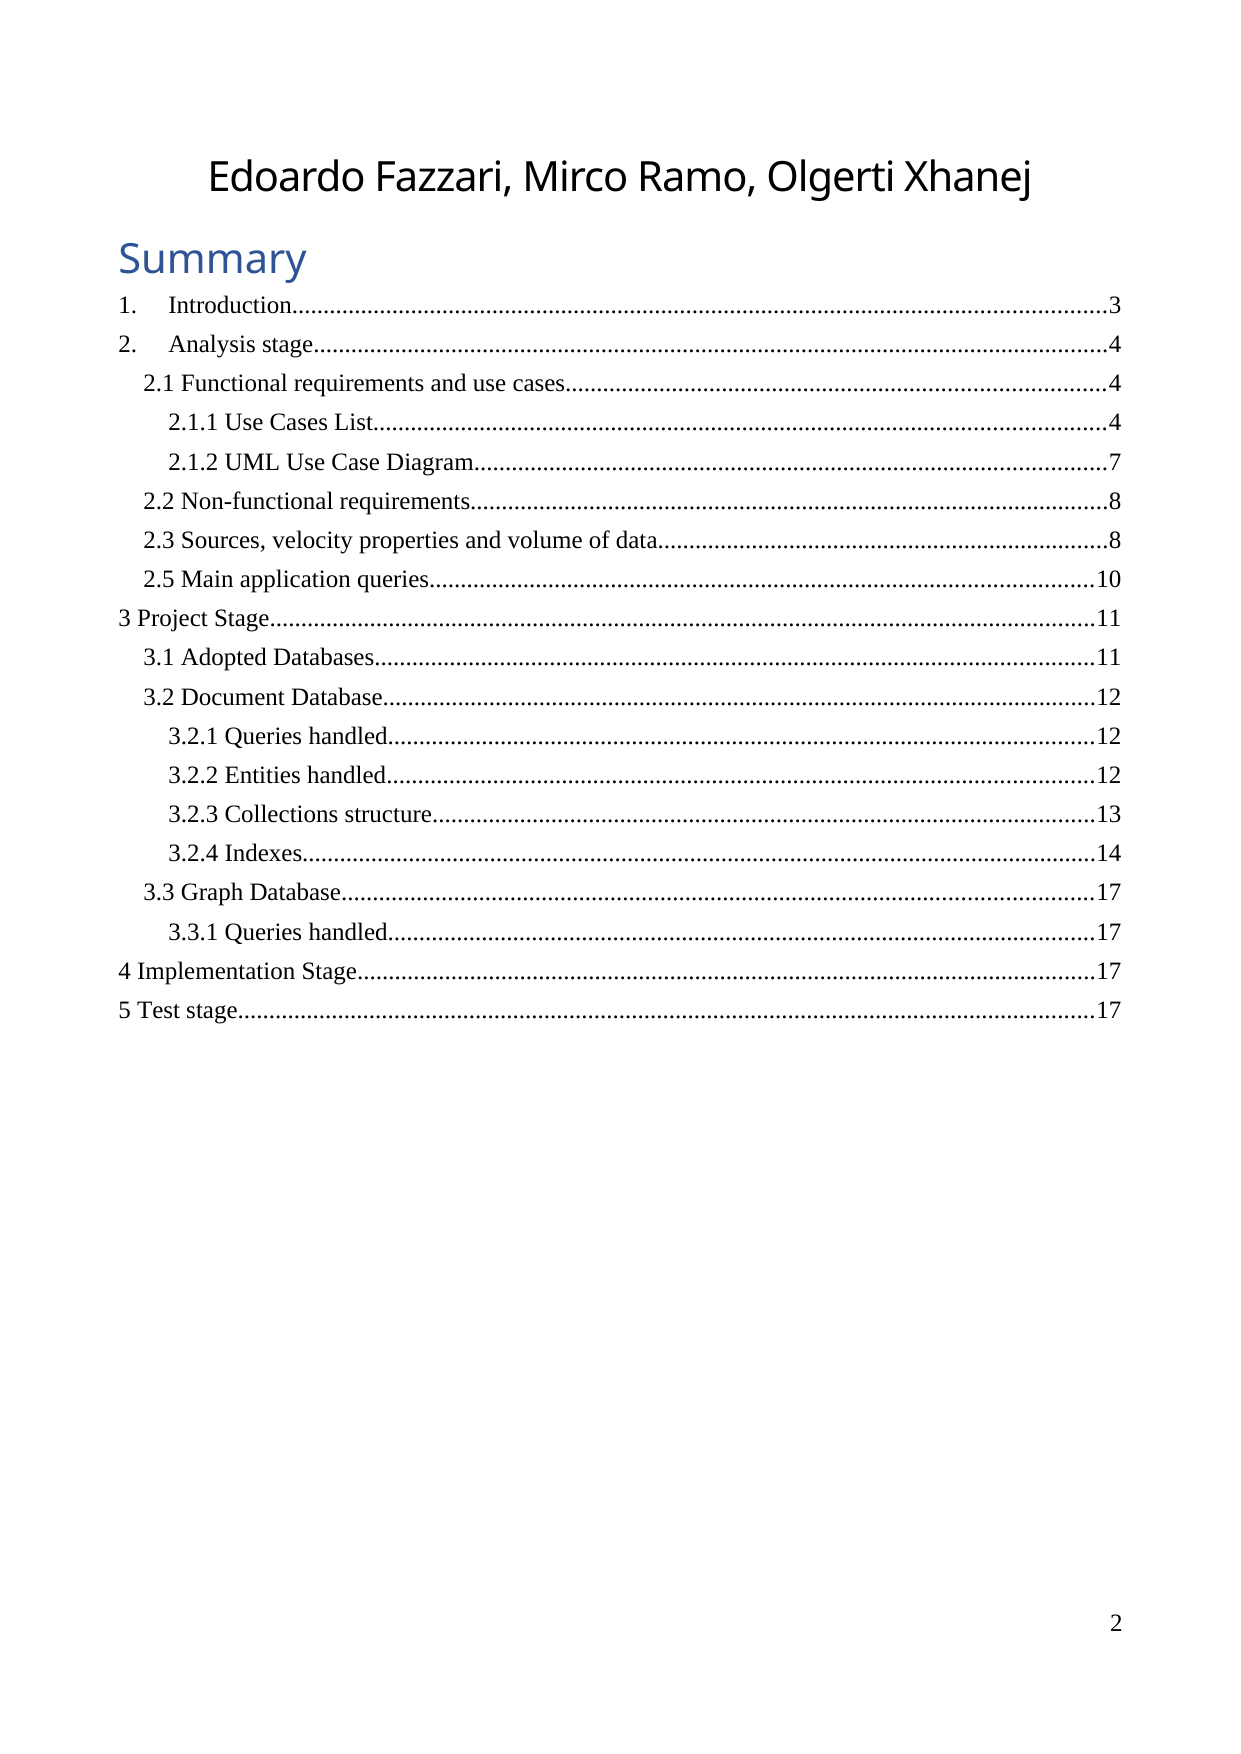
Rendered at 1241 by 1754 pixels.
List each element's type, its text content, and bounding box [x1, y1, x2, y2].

title Edoardo Fazzari, Mirco Ramo, Olgerti Xhanej [118, 147, 1122, 204]
